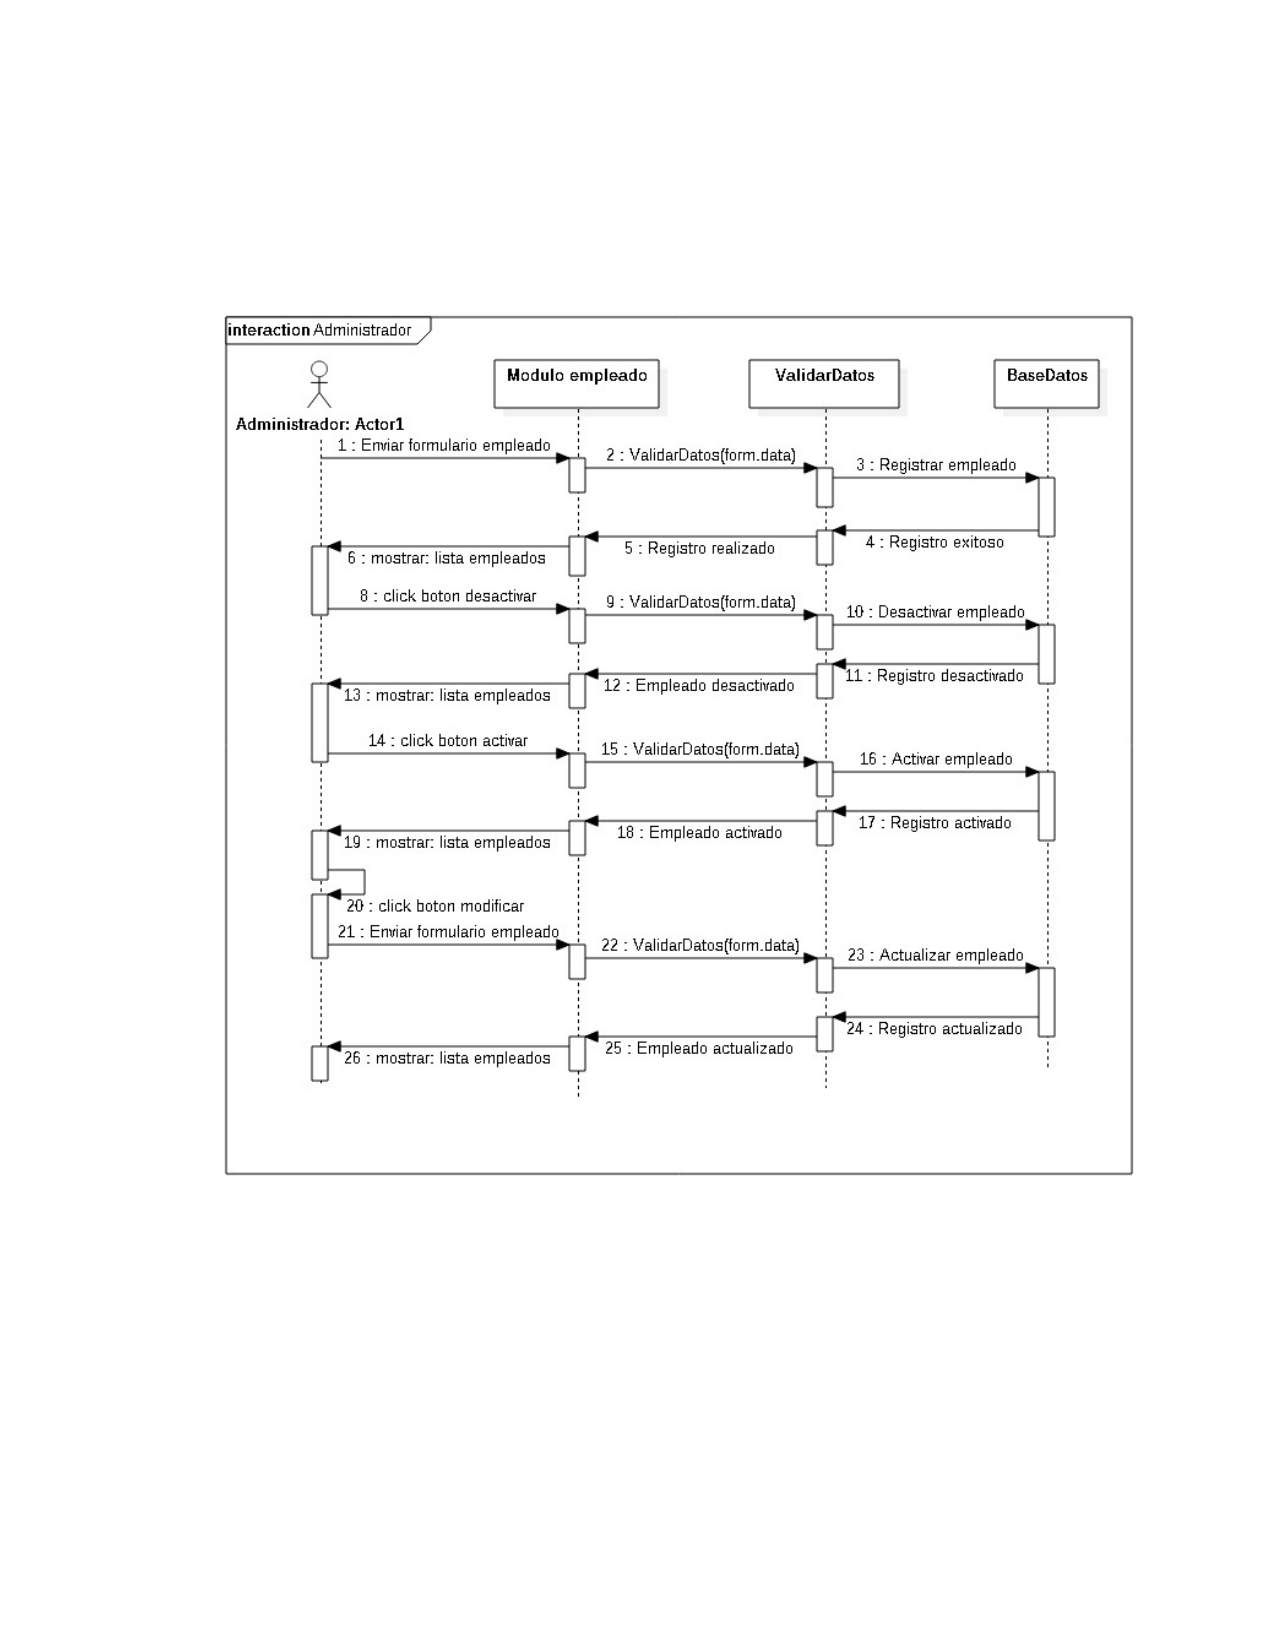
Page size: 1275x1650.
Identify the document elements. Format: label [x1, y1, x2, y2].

picture [214, 305, 1181, 1223]
